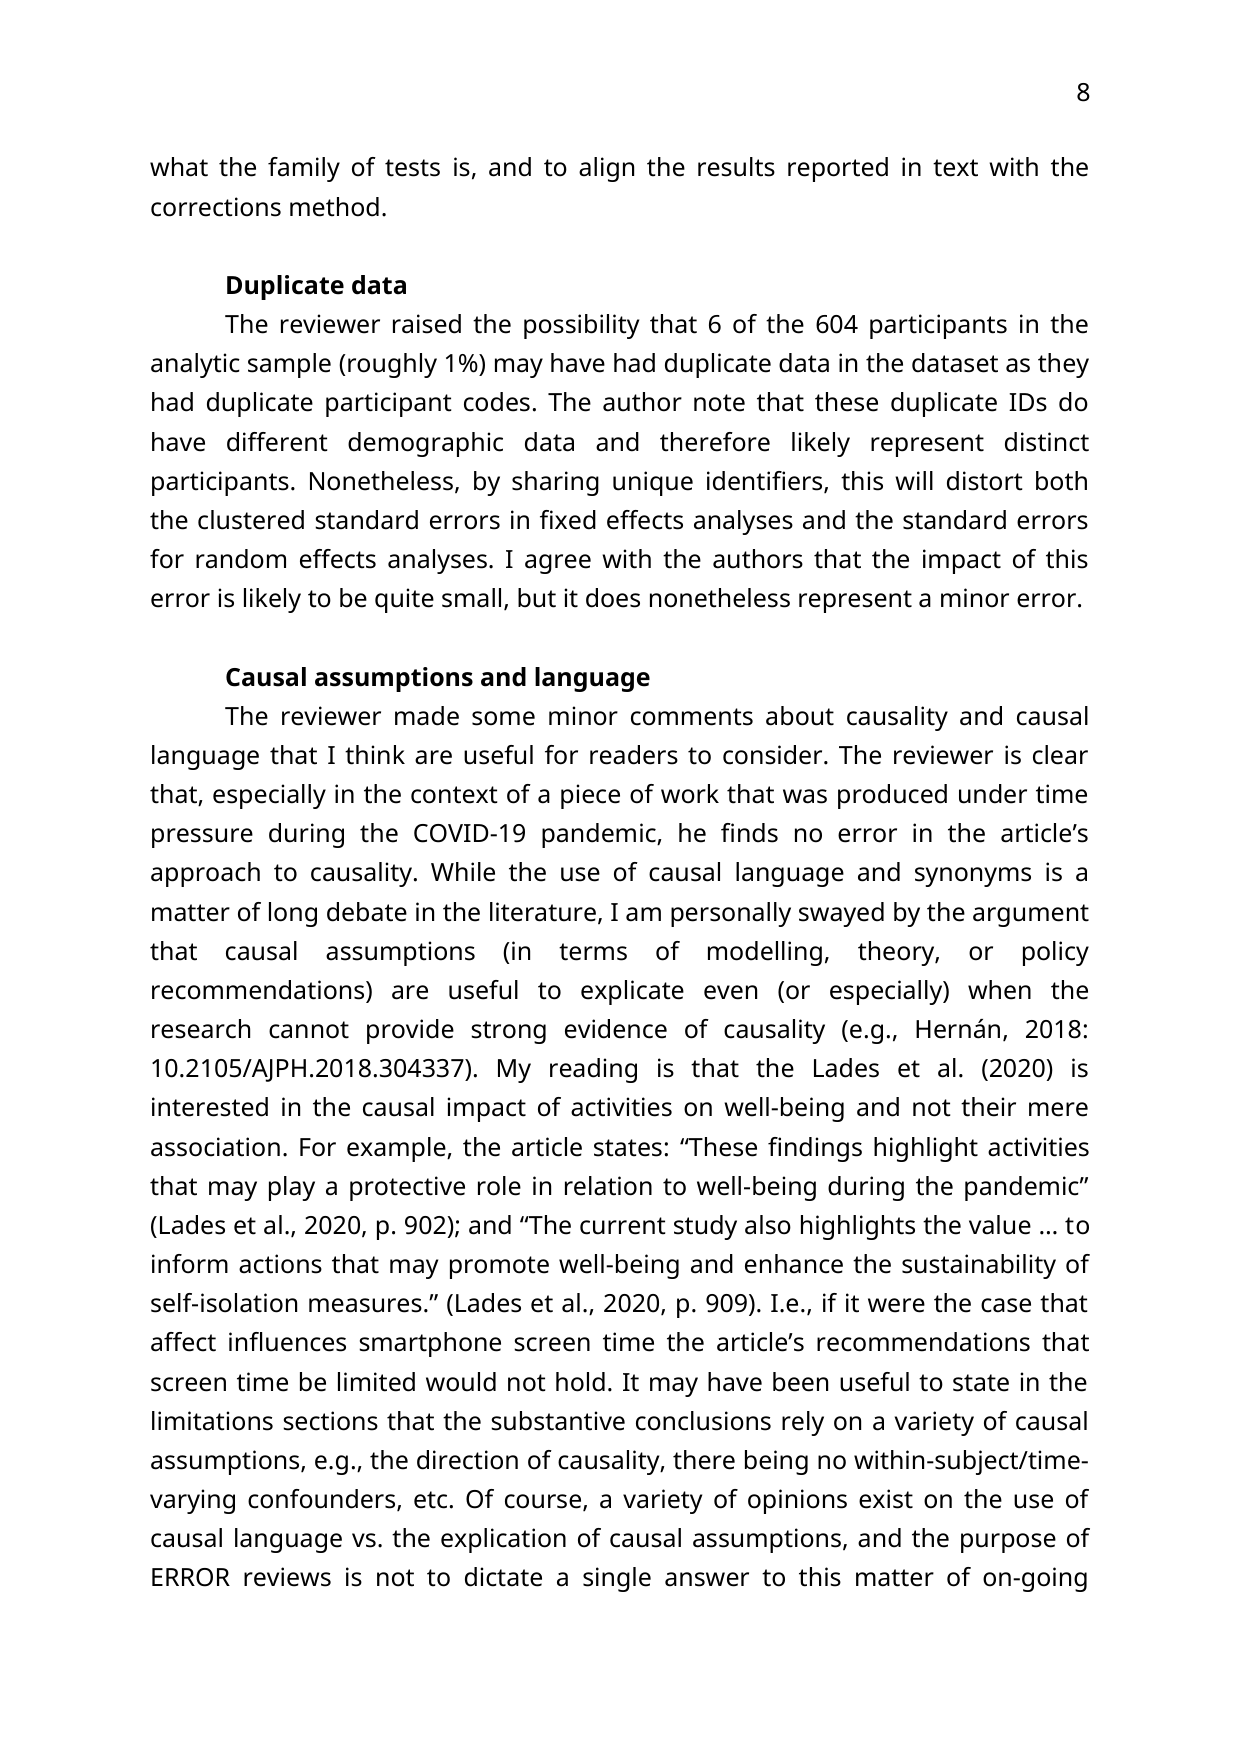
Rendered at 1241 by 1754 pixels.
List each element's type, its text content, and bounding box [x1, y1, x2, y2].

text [150, 698, 1090, 1594]
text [150, 150, 1090, 223]
text The reviewer raised the possibility that 6 of the 604 participants in the analytic sample (roughly 1%) may have had duplicate data in the dataset as they had duplicate participant codes. The author note that these duplicate IDs do have different demographic data and therefore likely represent distinct participants. Nonetheless, by sharing unique identifiers, this will distort both the clustered standard errors in fixed effects analyses and the standard errors for random effects analyses. I agree with the authors that the impact of this error is likely to be quite small, but it does nonetheless represent a minor error. [150, 307, 1090, 615]
text Causal assumptions and language [150, 659, 1090, 693]
text Duplicate data [150, 267, 1090, 302]
